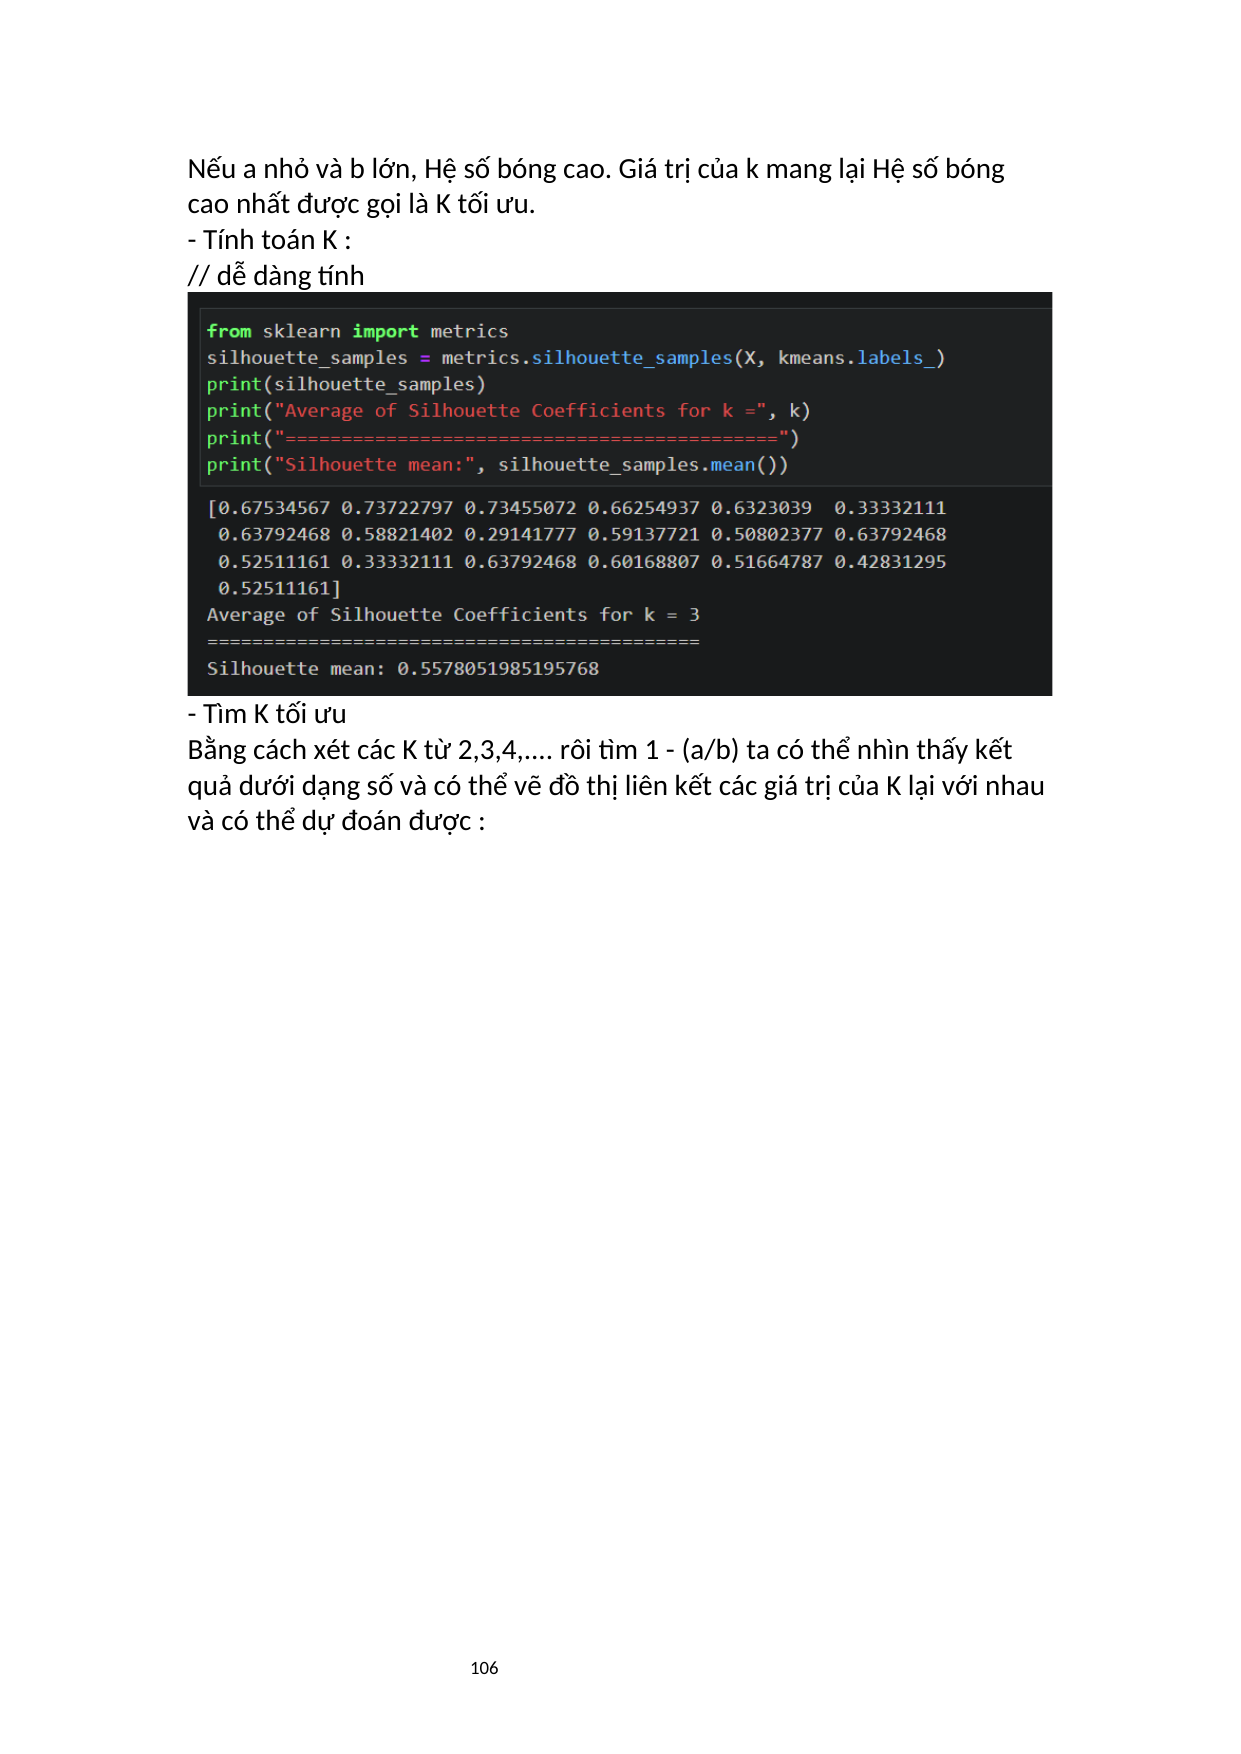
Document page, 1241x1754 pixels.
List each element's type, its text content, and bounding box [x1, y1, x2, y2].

picture [187, 292, 1053, 696]
list Bằng cách xét các K từ 2,3,4,.... rôi tìm 1 - (a/b) ta có thể nhìn thấy kết quả dưới dạng số và có thể vẽ đồ thị liên kết các giá trị của K lại với nhau và có thể dự đoán được : [187, 731, 1053, 838]
list // dễ dàng tính [187, 257, 1053, 292]
list - Tính toán K : [187, 221, 1053, 257]
list Nếu a nhỏ và b lớn, Hệ số bóng cao. Giá trị của k mang lại Hệ số bóng cao nhất được gọi là K tối ưu. [187, 150, 1053, 221]
list - Tìm K tối ưu [187, 696, 1053, 731]
